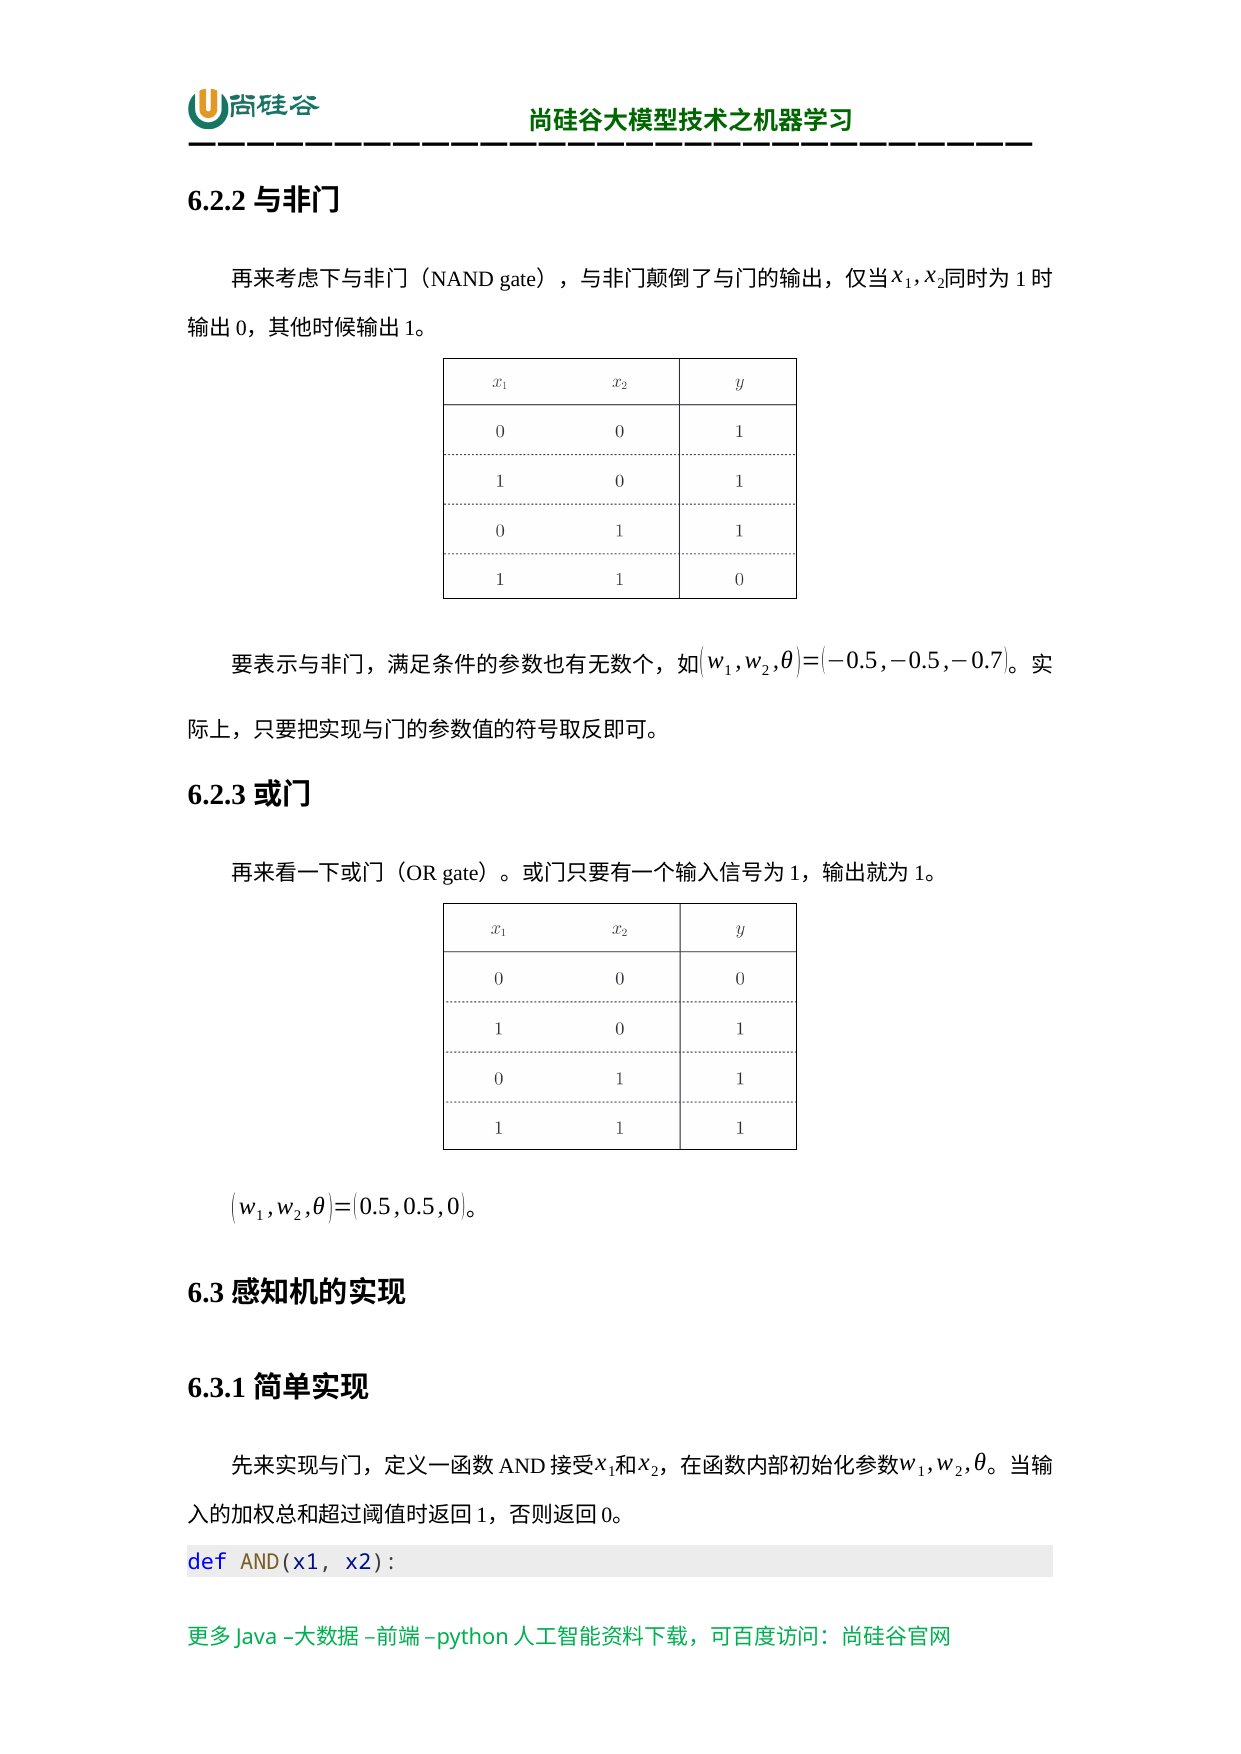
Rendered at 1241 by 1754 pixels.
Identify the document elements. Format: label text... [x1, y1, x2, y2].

text 再来看一下或门（OR gate）。或门只要有一个输入信号为1，输出就为1。 [187, 855, 1053, 887]
picture [444, 359, 796, 598]
text 感知机的实现 [187, 1257, 1053, 1322]
picture [444, 904, 796, 1149]
text 或门 [187, 759, 1053, 824]
text 简单实现 [187, 1352, 1053, 1417]
text 。 [187, 1176, 1053, 1241]
text def AND(x1, x2): [187, 1545, 1053, 1577]
text 与非门 [187, 165, 1053, 230]
text 先来实现与门，定义一函数AND接受和，在函数内部初始化参数。当输入的加权总和超过阈值时返回1，否则返回0。 [187, 1448, 1053, 1529]
text 要表示与非门，满足条件的参数也有无数个，如。实际上，只要把实现与门的参数值的符号取反即可。 [187, 630, 1053, 744]
picture [187, 88, 321, 130]
text 再来考虑下与非门（NAND gate），与非门颠倒了与门的输出，仅当同时为1时输出0，其他时候输出1。 [187, 260, 1053, 342]
